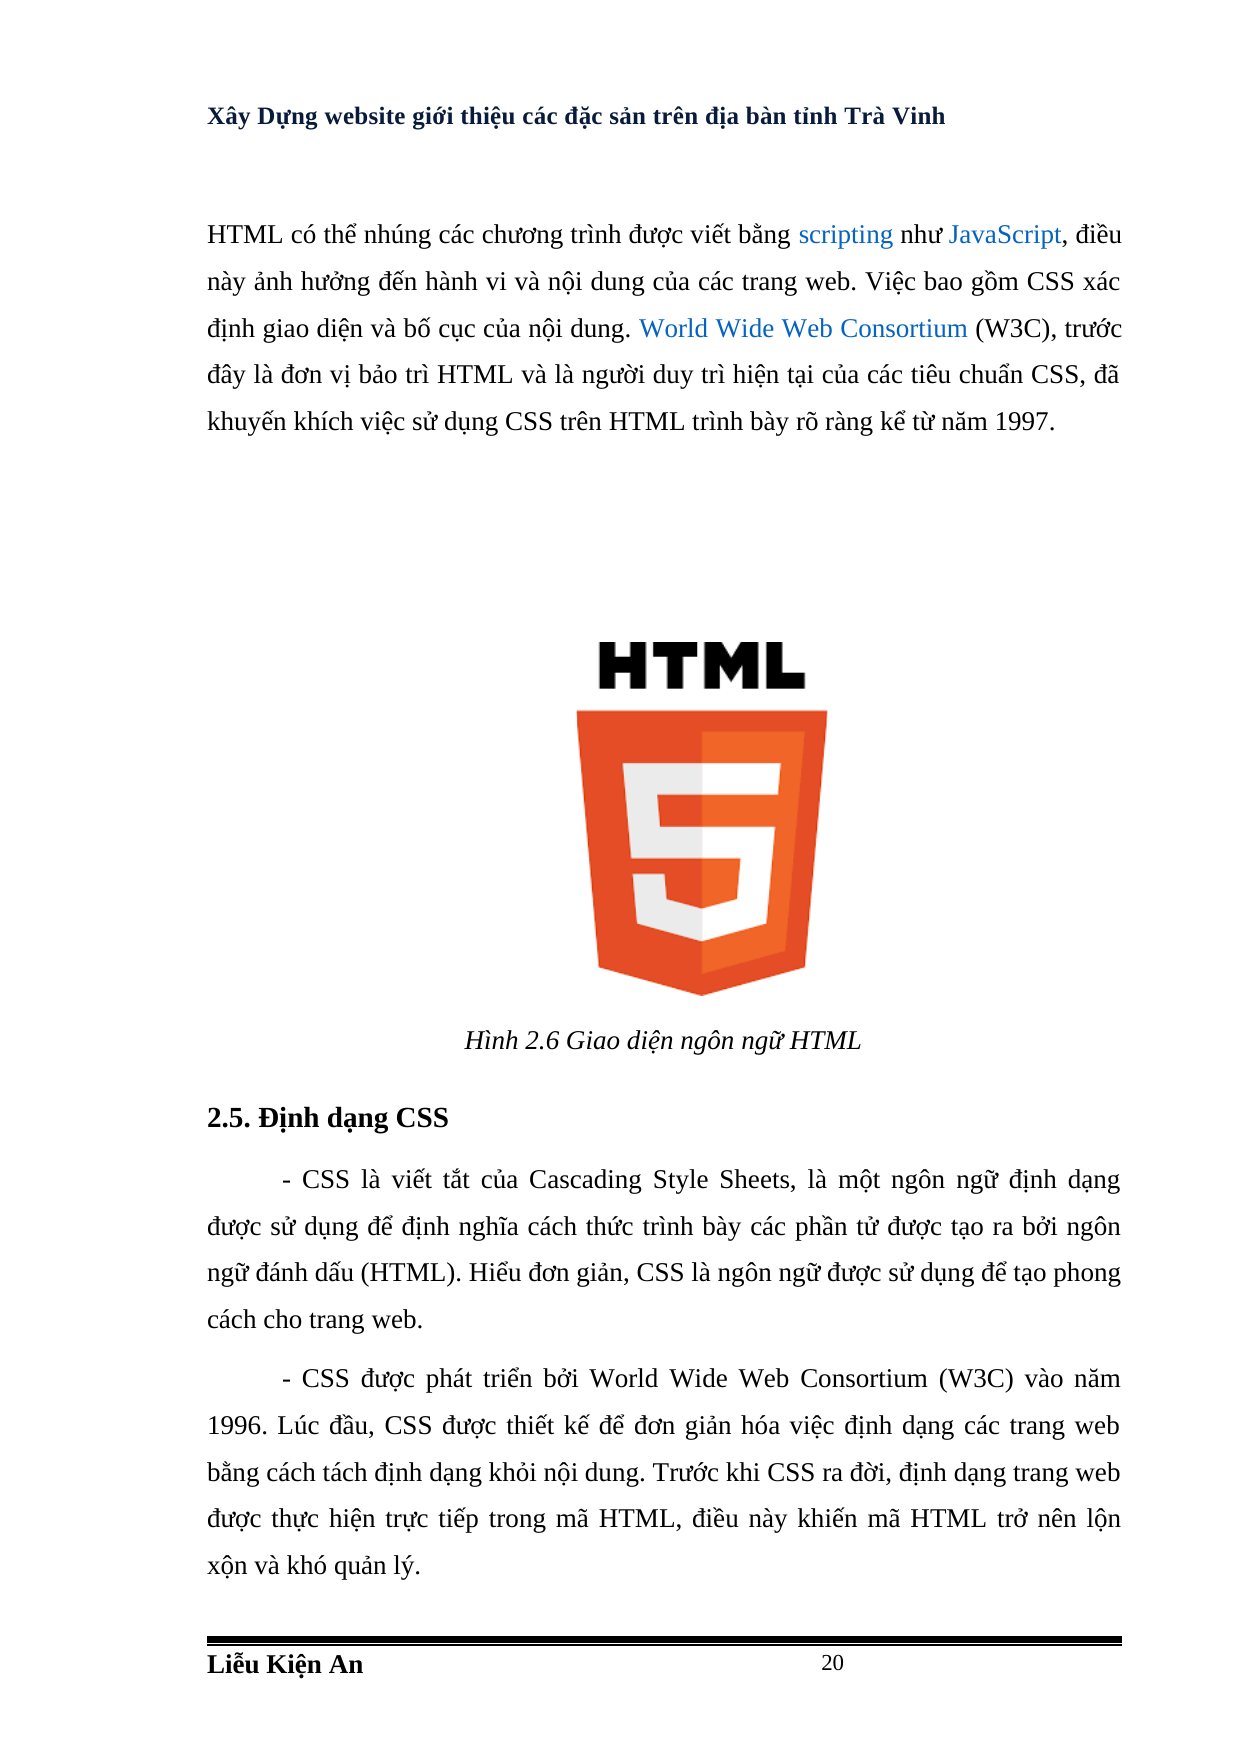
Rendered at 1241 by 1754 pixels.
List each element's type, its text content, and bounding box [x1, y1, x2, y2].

text Hình 2.6 Giao diện ngôn ngữ HTML [207, 1024, 1122, 1055]
text - CSS là viết tắt của Cascading Style Sheets, là một ngôn ngữ định dạng được sử dụng để định nghĩa cách thức trình bày các phần tử được tạo ra bởi ngôn ngữ đánh dấu (HTML). Hiểu đơn giản, CSS là ngôn ngữ được sử dụng để tạo phong cách cho trang web. [207, 1163, 1122, 1334]
picture [576, 642, 828, 996]
subtitle Định dạng CSS [207, 1100, 1122, 1134]
text - CSS được phát triển bởi World Wide Web Consortium (W3C) vào năm 1996. Lúc đầu, CSS được thiết kế để đơn giản hóa việc định dạng các trang web bằng cách tách định dạng khỏi nội dung. Trước khi CSS ra đời, định dạng trang web được thực hiện trực tiếp trong mã HTML, điều này khiến mã HTML trở nên lộn xộn và khó quản lý. [207, 1362, 1122, 1580]
text HTML có thể nhúng các chương trình được viết bằng scripting như JavaScript, điều này ảnh hưởng đến hành vi và nội dung của các trang web. Việc bao gồm CSS xác định giao diện và bố cục của nội dung. World Wide Web Consortium (W3C), trước đây là đơn vị bảo trì HTML và là người duy trì hiện tại của các tiêu chuẩn CSS, đã khuyến khích việc sử dụng CSS trên HTML trình bày rõ ràng kể từ năm 1997. [207, 219, 1122, 436]
